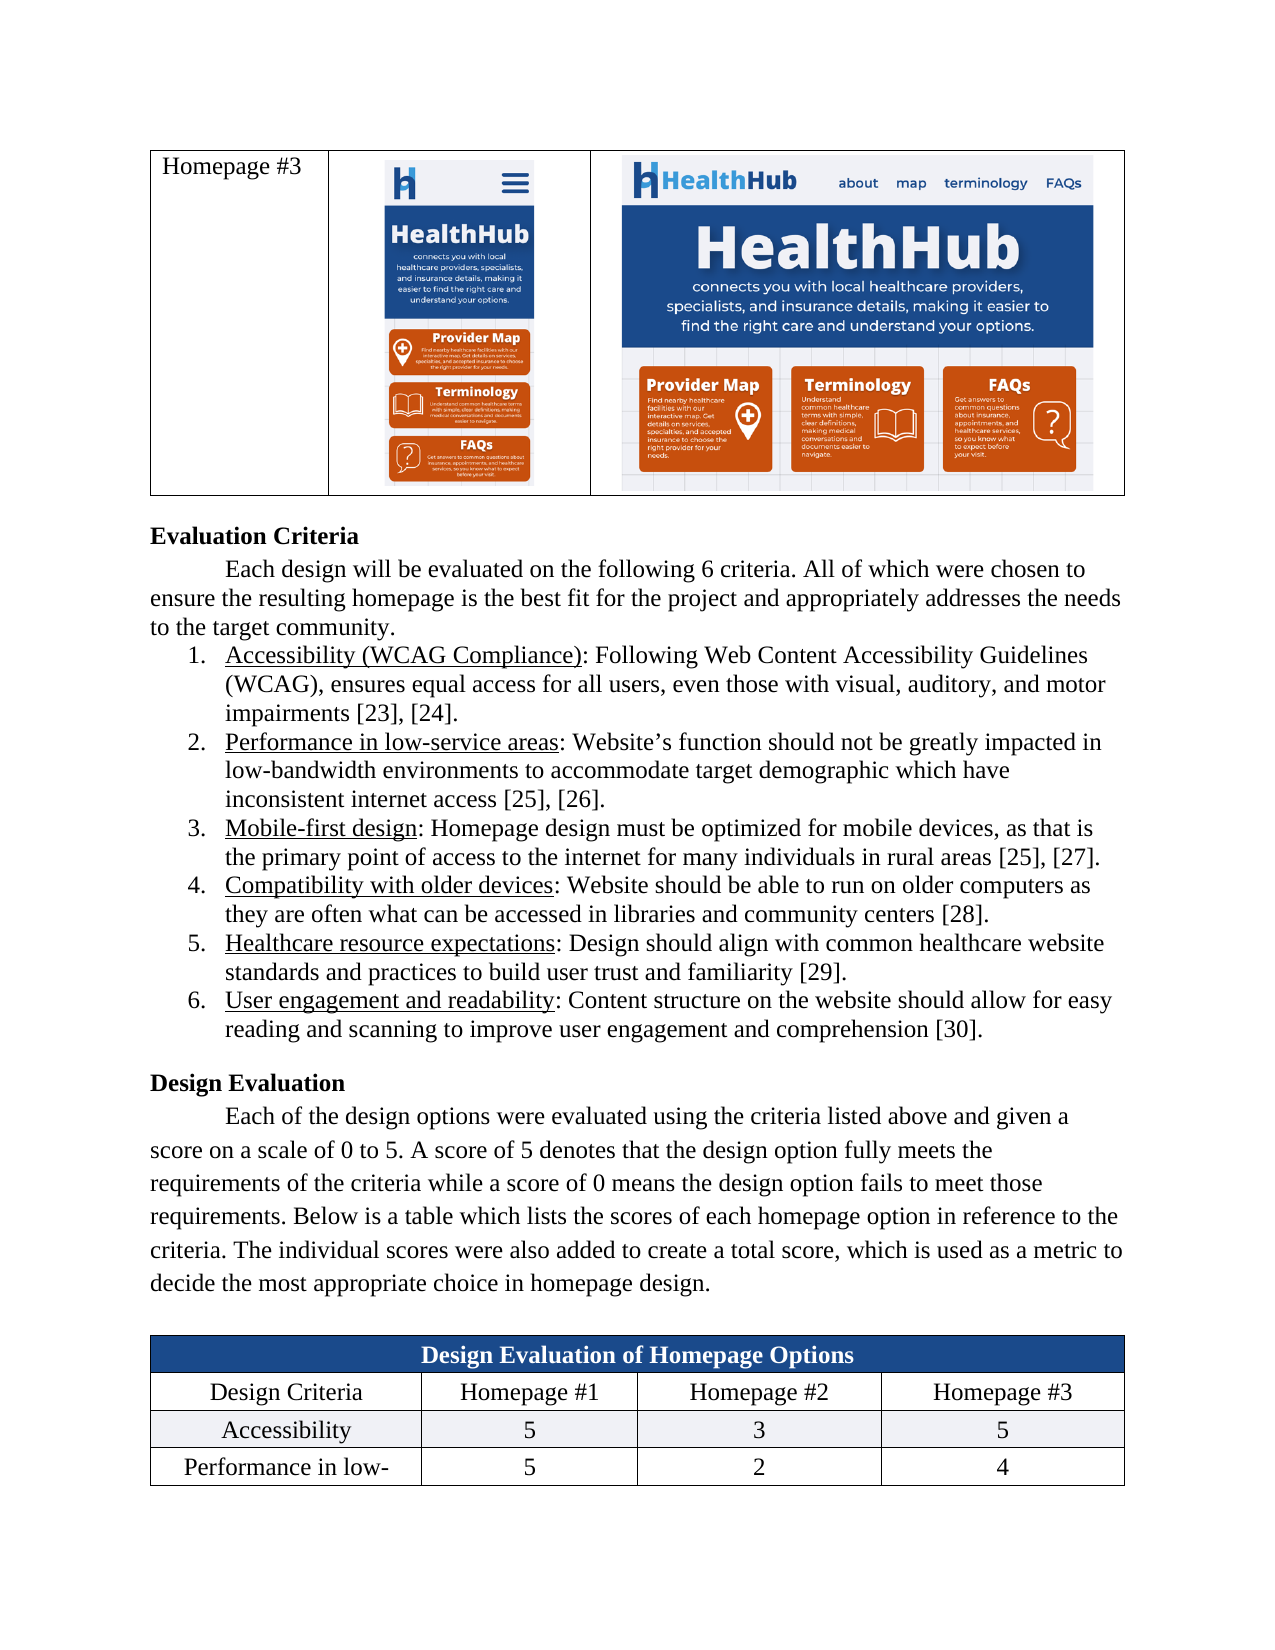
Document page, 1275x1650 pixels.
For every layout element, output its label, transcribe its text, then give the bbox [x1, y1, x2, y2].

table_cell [151, 1448, 421, 1485]
text Evaluation Criteria [150, 521, 1125, 550]
table_cell Homepage #3 [882, 1373, 1124, 1410]
text Design Evaluation [150, 1068, 1125, 1097]
table_cell Homepage #1 [422, 1373, 637, 1410]
list Performance in low-service areas: Website’s function should not be greatly impacted in low-bandwidth environments to accommodate target demographic which have inconsistent internet access [25], [26]. [187, 727, 1125, 813]
table_cell 5 [422, 1448, 637, 1485]
list Compatibility with older devices: Website should be able to run on older computers as they are often what can be accessed in libraries and community centers [28]. [187, 871, 1125, 928]
table_cell [591, 151, 1124, 495]
table_cell [329, 151, 590, 495]
list Accessibility (WCAG Compliance): Following Web Content Accessibility Guidelines (WCAG), ensures equal access for all users, even those with visual, auditory, and motor impairments [23], [24]. [187, 641, 1125, 727]
table_cell 4 [882, 1448, 1124, 1485]
table_cell Homepage #2 [638, 1373, 881, 1410]
table_cell Accessibility [151, 1411, 421, 1447]
list User engagement and readability: Content structure on the website should allow for easy reading and scanning to improve user engagement and comprehension [30]. [187, 986, 1125, 1043]
text Each of the design options were evaluated using the criteria listed above and given a score on a scale of 0 to 5. A score of 5 denotes that the design option fully meets the requirements of the criteria while a score of 0 means the design option fails to meet those requirements. Below is a table which lists the scores of each homepage option in reference to the criteria. The individual scores were also added to create a total score, which is used as a metric to decide the most appropriate choice in homepage design. [150, 1101, 1125, 1297]
table_cell 3 [638, 1411, 881, 1447]
list Mobile-first design: Homepage design must be optimized for mobile devices, as that is the primary point of access to the internet for many individuals in rural areas [25], [27]. [187, 813, 1125, 871]
table_cell 5 [422, 1411, 637, 1447]
picture [621, 155, 1094, 491]
list Healthcare resource expectations: Design should align with common healthcare website standards and practices to build user trust and familiarity [29]. [187, 928, 1125, 986]
table_cell Design Criteria [151, 1373, 421, 1410]
table_cell 5 [882, 1411, 1124, 1447]
table_cell 2 [638, 1448, 881, 1485]
picture [384, 160, 535, 486]
text Each design will be evaluated on the following 6 criteria. All of which were chosen to ensure the resulting homepage is the best fit for the project and appropriately addresses the needs to the target community. [150, 554, 1125, 641]
table_cell Homepage #3 [151, 151, 328, 495]
table_header Design Evaluation of Homepage Options [151, 1336, 1124, 1372]
